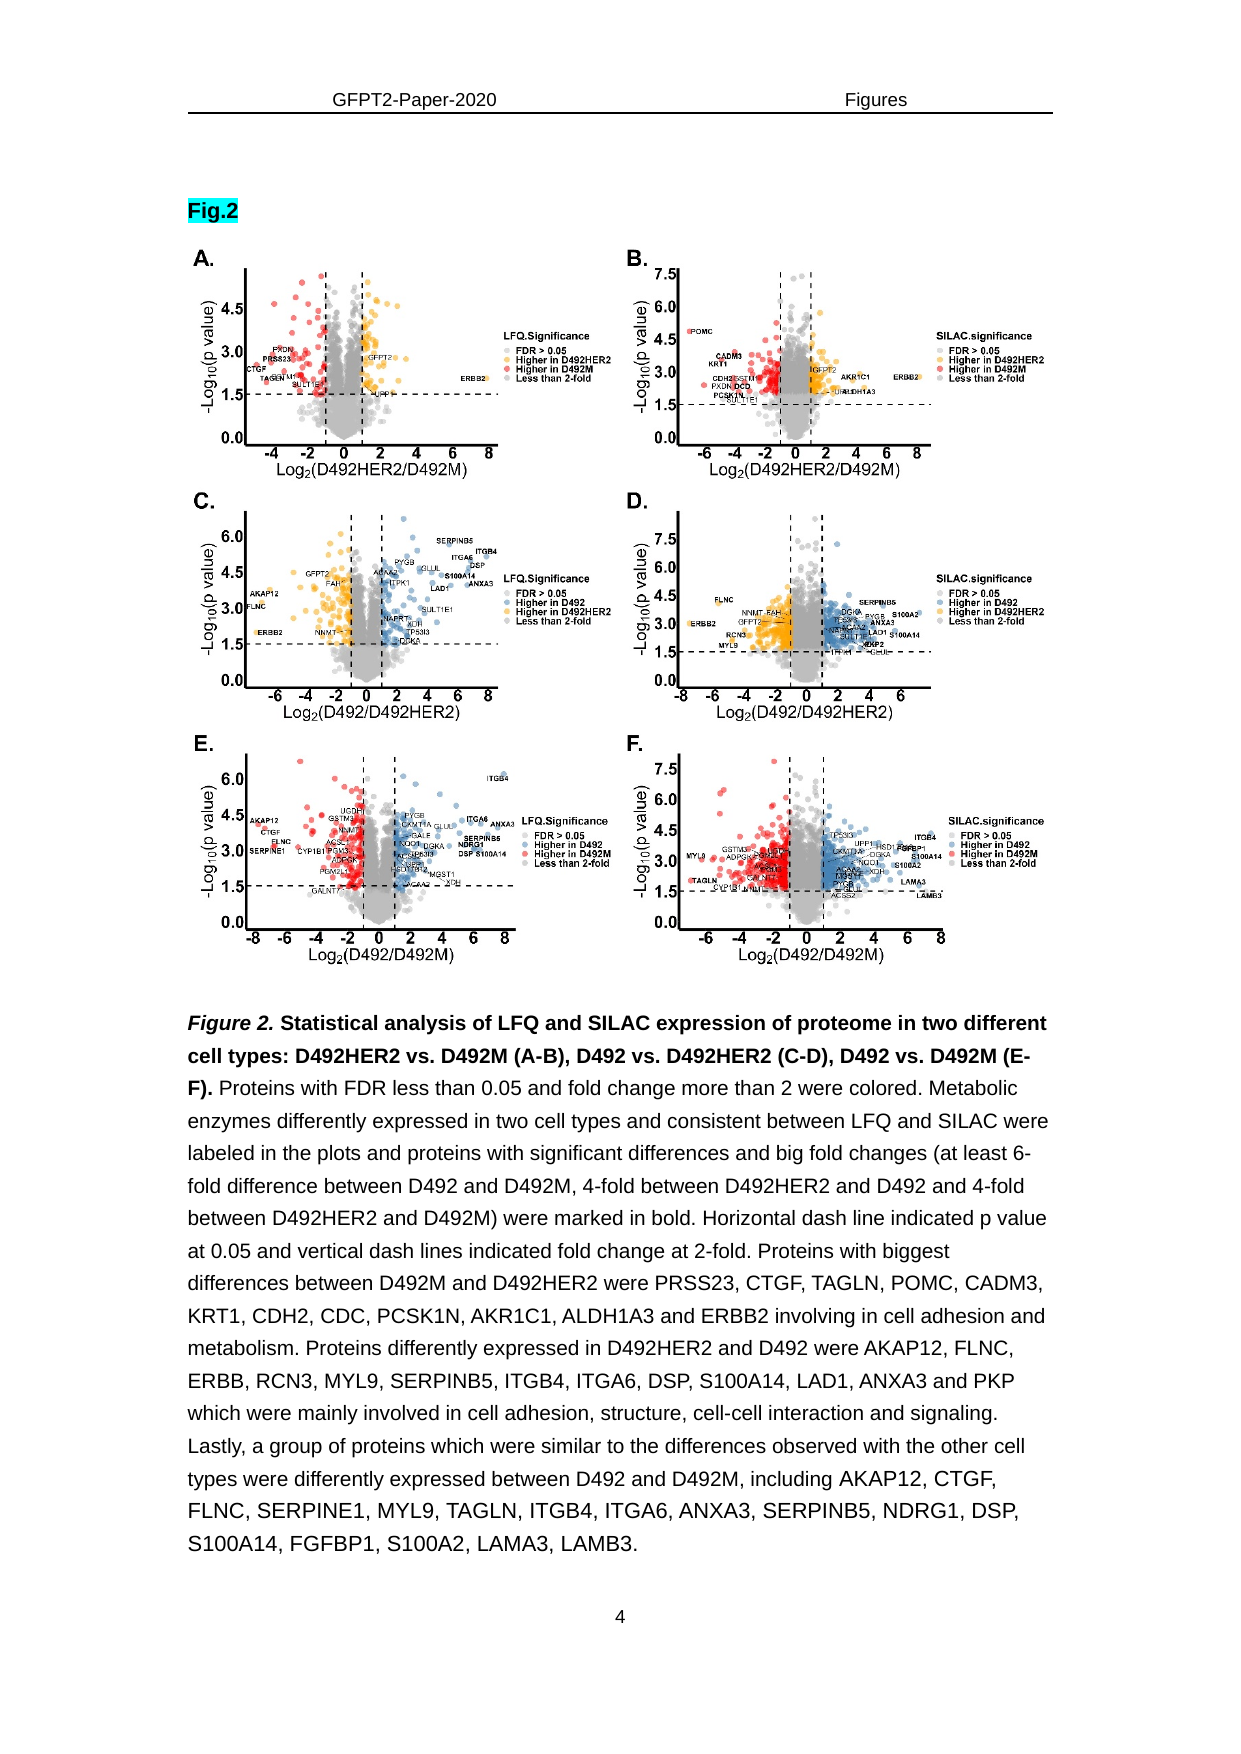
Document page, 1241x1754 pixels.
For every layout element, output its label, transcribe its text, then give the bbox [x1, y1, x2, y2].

picture [187, 242, 1053, 992]
text Fig.2 [187, 194, 1053, 227]
text Figure 2. Statistical analysis of LFQ and SILAC expression of proteome in two different cell types: D492HER2 vs. D492M (A-B), D492 vs. D492HER2 (C-D), D492 vs. D492M (E-F). Proteins with FDR less than 0.05 and fold change more than 2 were colored. Metabolic enzymes differently expressed in two cell types and consistent between LFQ and SILAC were labeled in the plots and proteins with significant differences and big fold changes (at least 6-fold difference between D492 and D492M, 4-fold between D492HER2 and D492 and 4-fold between D492HER2 and D492M) were marked in bold. Horizontal dash line indicated p value at 0.05 and vertical dash lines indicated fold change at 2-fold. Proteins with biggest differences between D492M and D492HER2 were PRSS23, CTGF, TAGLN, POMC, CADM3, KRT1, CDH2, CDC, PCSK1N, AKR1C1, ALDH1A3 and ERBB2 involving in cell adhesion and metabolism. Proteins differently expressed in D492HER2 and D492 were AKAP12, FLNC, ERBB, RCN3, MYL9, SERPINB5, ITGB4, ITGA6, DSP, S100A14, LAD1, ANXA3 and PKP which were mainly involved in cell adhesion, structure, cell-cell interaction and signaling. Lastly, a group of proteins which were similar to the differences observed with the other cell types were differently expressed between D492 and D492M, including AKAP12, CTGF, FLNC, SERPINE1, MYL9, TAGLN, ITGB4, ITGA6, ANXA3, SERPINB5, NDRG1, DSP, S100A14, FGFBP1, S100A2, LAMA3, LAMB3. [187, 1007, 1053, 1559]
